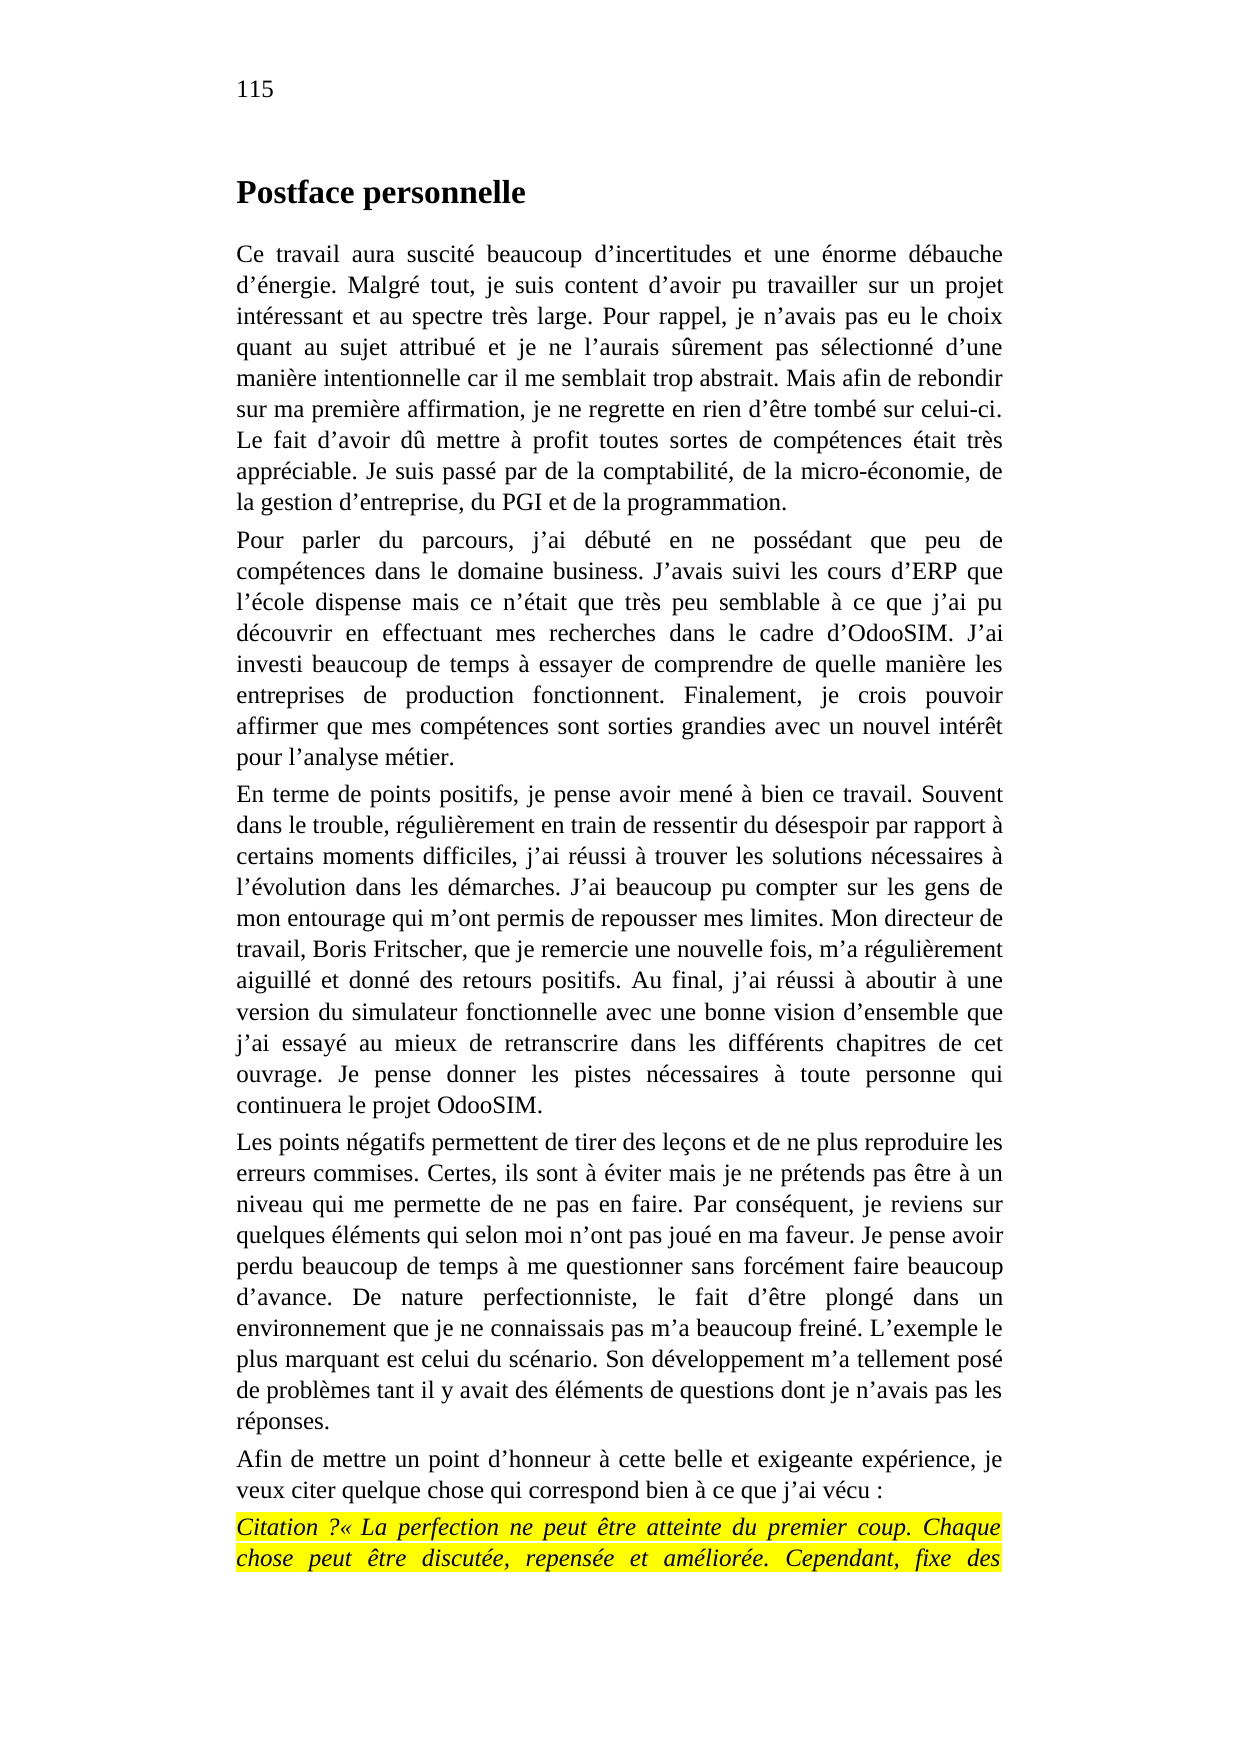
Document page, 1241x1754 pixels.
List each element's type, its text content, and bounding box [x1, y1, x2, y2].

text Les points négatifs permettent de tirer des leçons et de ne plus reproduire les erreurs commises. Certes, ils sont à éviter mais je ne prétends pas être à un niveau qui me permette de ne pas en faire. Par conséquent, je reviens sur quelques éléments qui selon moi n’ont pas joué en ma faveur. Je pense avoir perdu beaucoup de temps à me questionner sans forcément faire beaucoup d’avance. De nature perfectionniste, le fait d’être plongé dans un environnement que je ne connaissais pas m’a beaucoup freiné. L’exemple le plus marquant est celui du scénario. Son développement m’a tellement posé de problèmes tant il y avait des éléments de questions dont je n’avais pas les réponses. [236, 1127, 1004, 1435]
text Pour parler du parcours, j’ai débuté en ne possédant que peu de compétences dans le domaine business. J’avais suivi les cours d’ERP que l’école dispense mais ce n’était que très peu semblable à ce que j’ai pu découvrir en effectuant mes recherches dans le cadre d’OdooSIM. J’ai investi beaucoup de temps à essayer de comprendre de quelle manière les entreprises de production fonctionnent. Finalement, je crois pouvoir affirmer que mes compétences sont sorties grandies avec un nouvel intérêt pour l’analyse métier. [236, 525, 1004, 771]
text Postface personnelle [236, 173, 1004, 211]
text En terme de points positifs, je pense avoir mené à bien ce travail. Souvent dans le trouble, régulièrement en train de ressentir du désespoir par rapport à certains moments difficiles, j’ai réussi à trouver les solutions nécessaires à l’évolution dans les démarches. J’ai beaucoup pu compter sur les gens de mon entourage qui m’ont permis de repousser mes limites. Mon directeur de travail, Boris Fritscher, que je remercie une nouvelle fois, m’a régulièrement aiguillé et donné des retours positifs. Au final, j’ai réussi à aboutir à une version du simulateur fonctionnelle avec une bonne vision d’ensemble que j’ai essayé au mieux de retranscrire dans les différents chapitres de cet ouvrage. Je pense donner les pistes nécessaires à toute personne qui continuera le projet OdooSIM. [236, 779, 1004, 1118]
text Afin de mettre un point d’honneur à cette belle et exigeante expérience, je veux citer quelque chose qui correspond bien à ce que j’ai vécu : [236, 1444, 1004, 1503]
text Ce travail aura suscité beaucoup d’incertitudes et une énorme débauche d’énergie. Malgré tout, je suis content d’avoir pu travailler sur un projet intéressant et au spectre très large. Pour rappel, je n’avais pas eu le choix quant au sujet attribué et je ne l’aurais sûrement pas sélectionné d’une manière intentionnelle car il me semblait trop abstrait. Mais afin de rebondir sur ma première affirmation, je ne regrette en rien d’être tombé sur celui-ci. Le fait d’avoir dû mettre à profit toutes sortes de compétences était très appréciable. Je suis passé par de la comptabilité, de la micro-économie, de la gestion d’entreprise, du PGI et de la programmation. [236, 239, 1004, 516]
